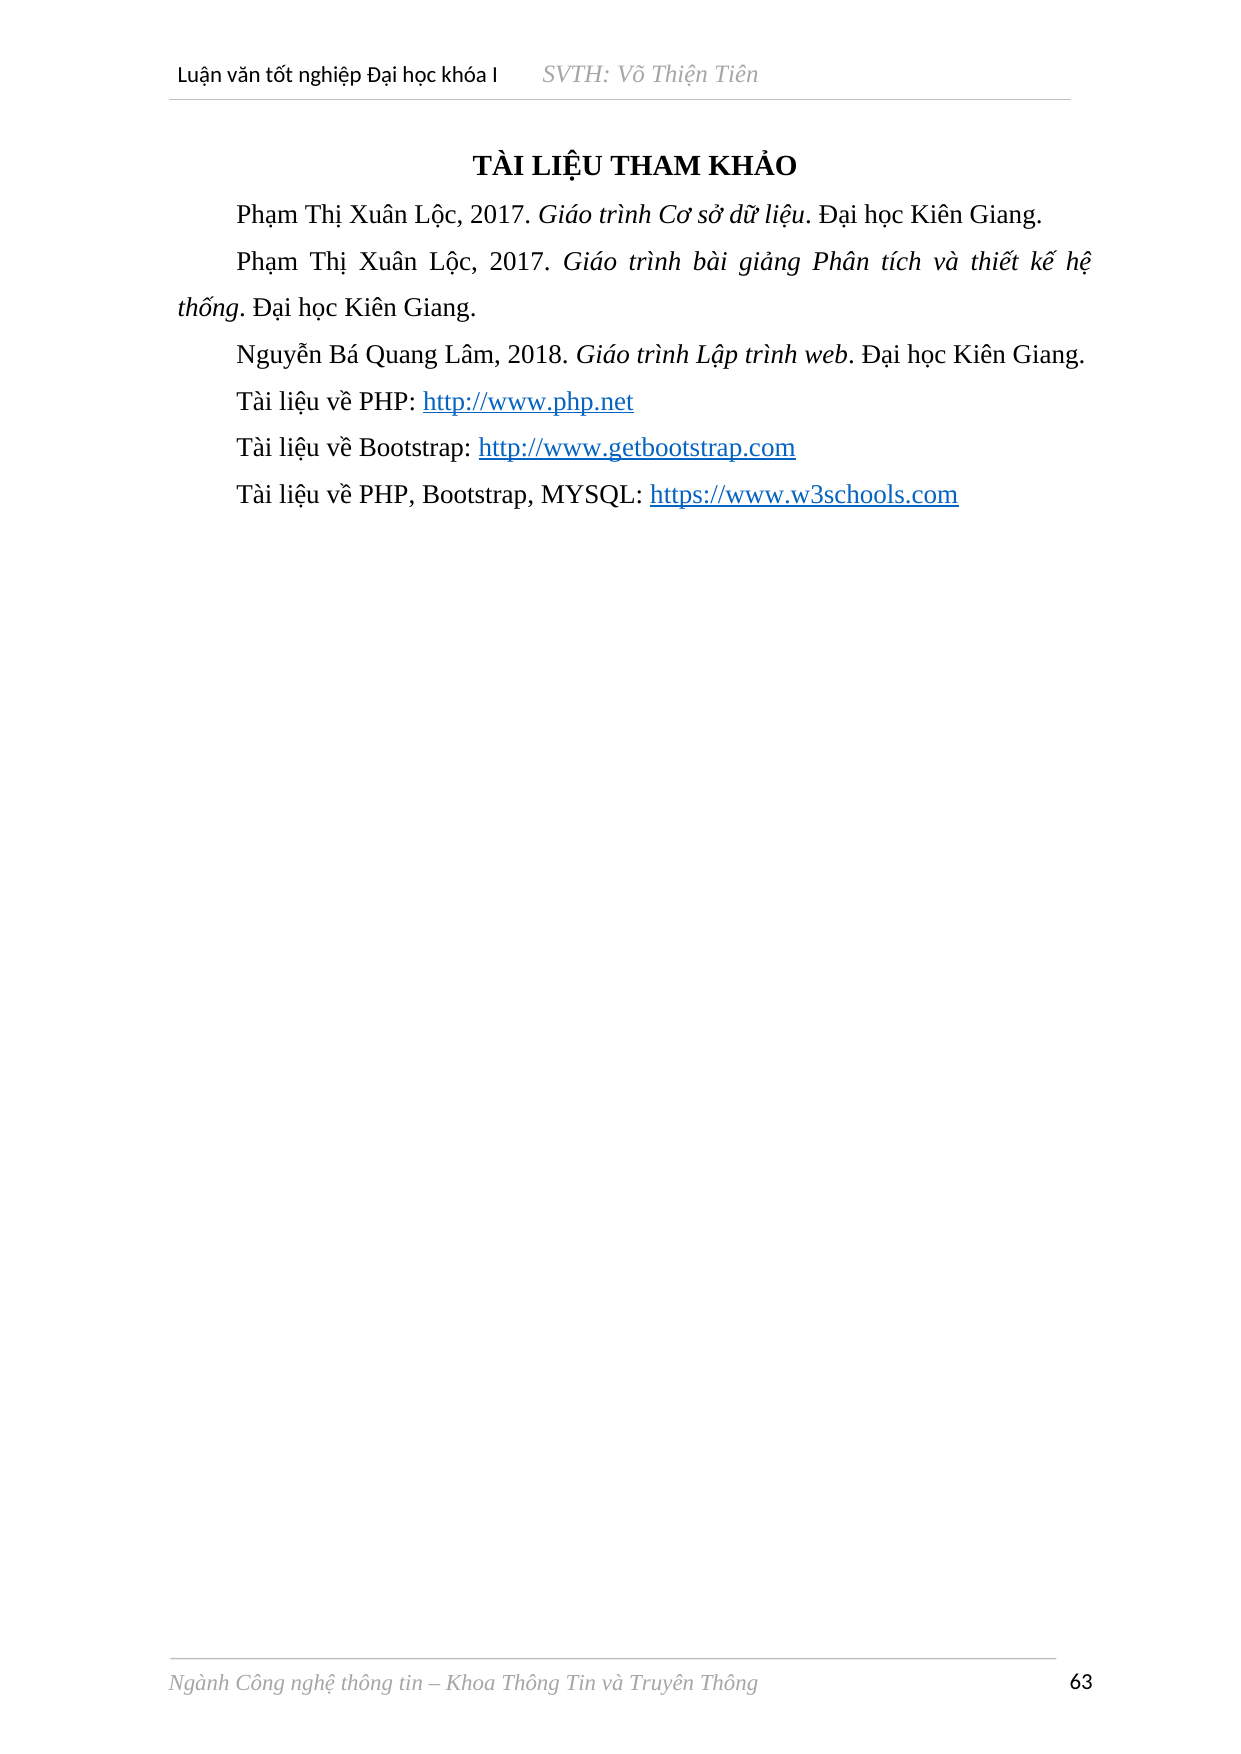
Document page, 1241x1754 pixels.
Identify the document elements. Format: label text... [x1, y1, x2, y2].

list TÀI LIỆU THAM KHẢO [177, 148, 1092, 181]
text Tài liệu về PHP: http://www.php.net [177, 385, 1092, 416]
text Tài liệu về PHP, Bootstrap, MYSQL: https://www.w3schools.com [177, 478, 1092, 509]
text Tài liệu về Bootstrap: http://www.getbootstrap.com [177, 431, 1092, 462]
text Phạm Thị Xuân Lộc, 2017. Giáo trình Cơ sở dữ liệu. Đại học Kiên Giang. [177, 198, 1092, 229]
text Nguyễn Bá Quang Lâm, 2018. Giáo trình Lập trình web. Đại học Kiên Giang. [177, 338, 1092, 369]
text Phạm Thị Xuân Lộc, 2017. Giáo trình bài giảng Phân tích và thiết kế hệ thống. Đại học Kiên Giang. [177, 245, 1092, 322]
